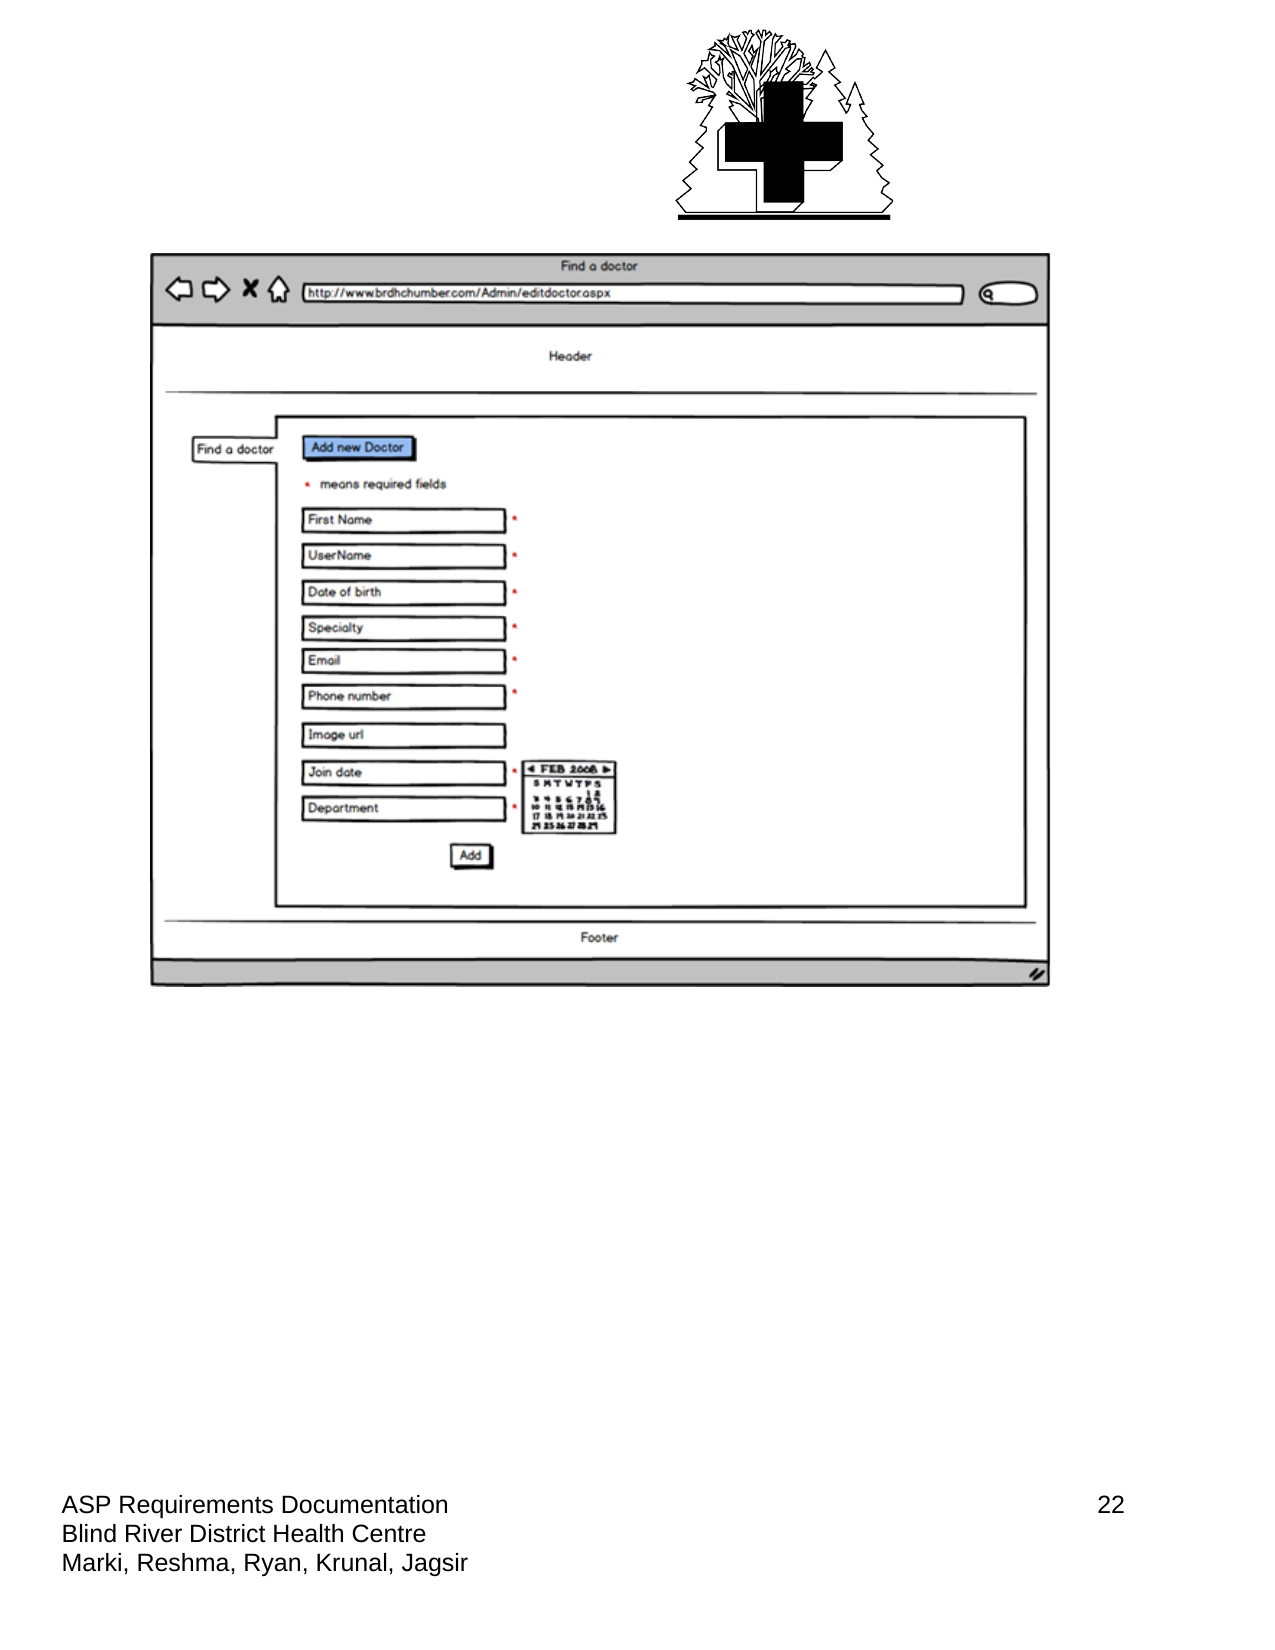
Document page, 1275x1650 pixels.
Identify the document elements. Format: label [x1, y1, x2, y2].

picture [675, 29, 894, 220]
picture [150, 253, 1050, 987]
